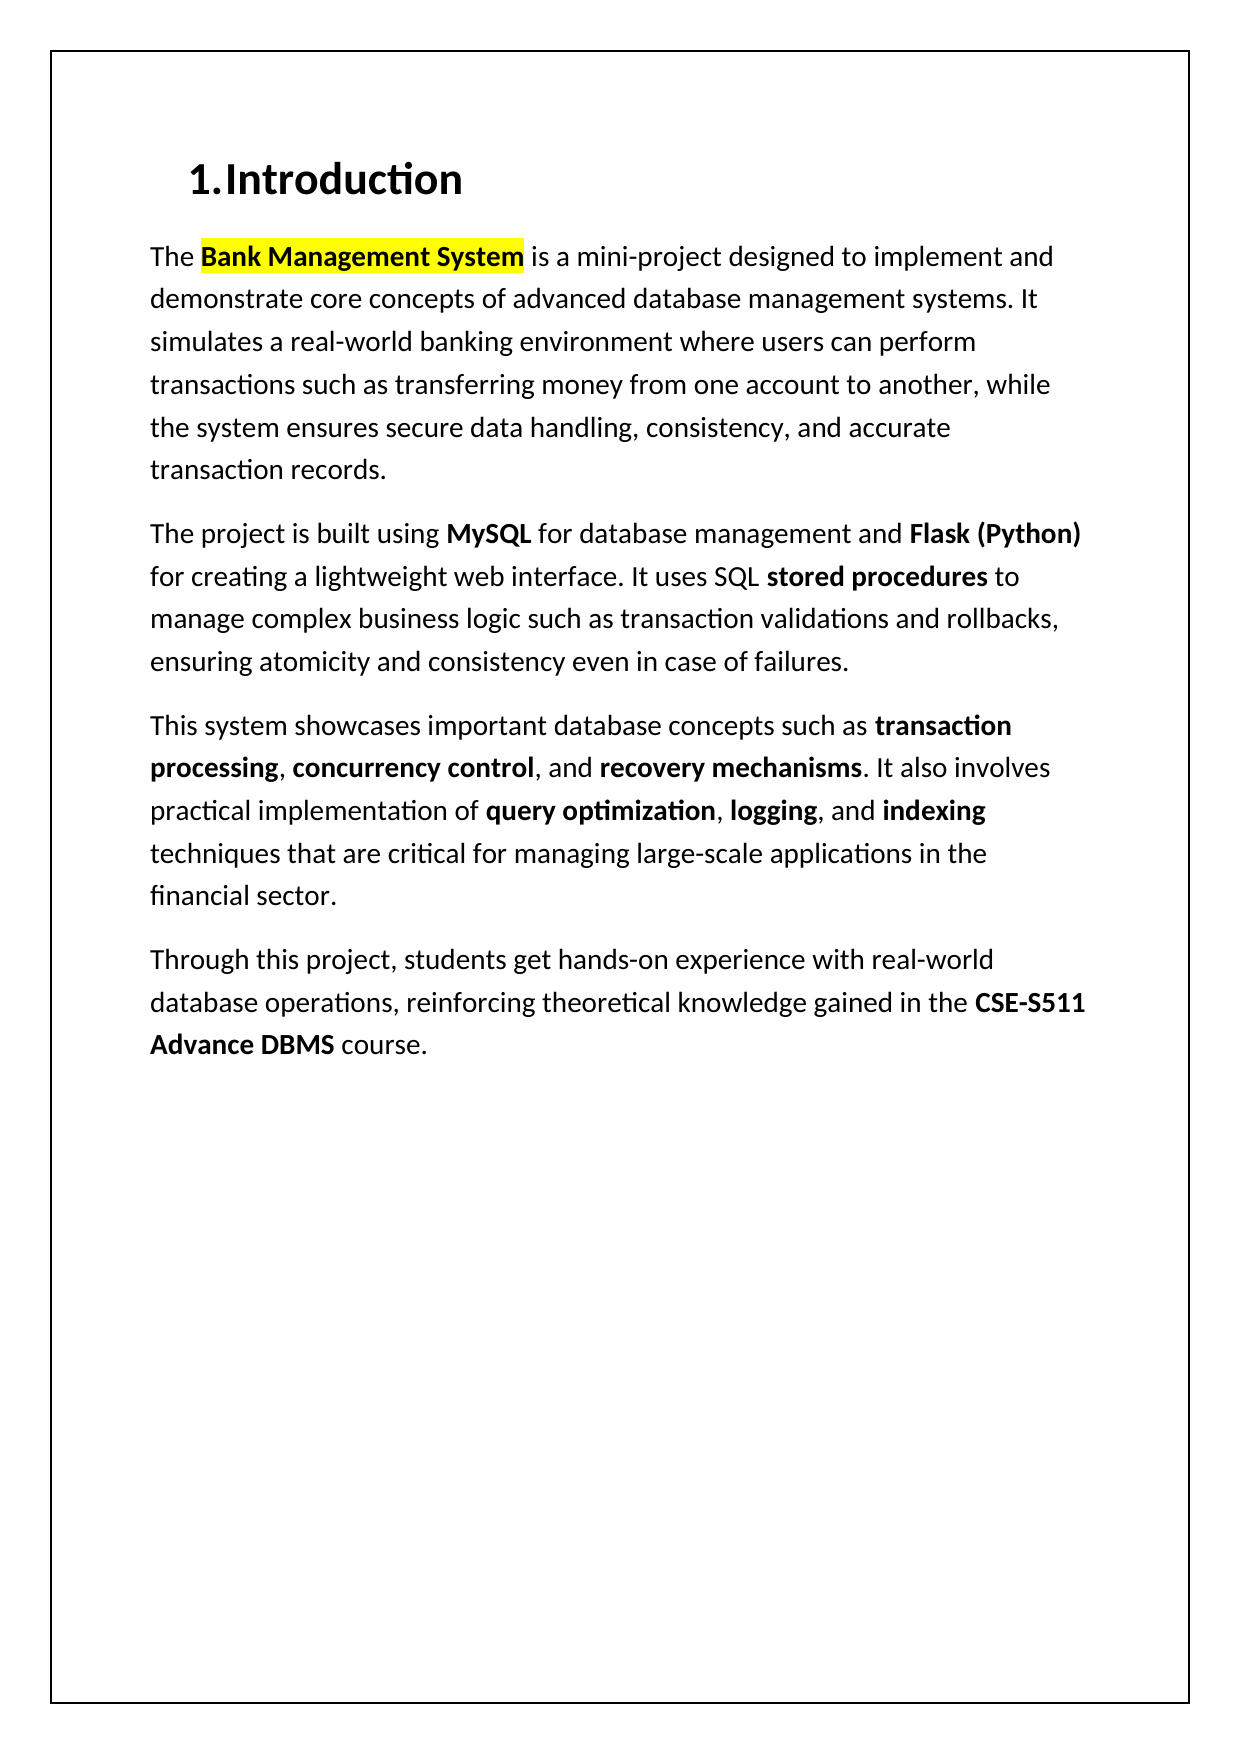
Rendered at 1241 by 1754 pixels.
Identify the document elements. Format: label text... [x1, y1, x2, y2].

text The project is built using MySQL for database management and Flask (Python) for creating a lightweight web interface. It uses SQL stored procedures to manage complex business logic such as transaction validations and rollbacks, ensuring atomicity and consistency even in case of failures. [150, 515, 1090, 679]
text Through this project, students get hands-on experience with real-world database operations, reinforcing theoretical knowledge gained in the CSE-S511 Advance DBMS course. [150, 941, 1090, 1062]
text This system showcases important database concepts such as transaction processing, concurrency control, and recovery mechanisms. It also involves practical implementation of query optimization, logging, and indexing techniques that are critical for managing large-scale applications in the financial sector. [150, 707, 1090, 913]
text The Bank Management System is a mini-project designed to implement and demonstrate core concepts of advanced database management systems. It simulates a real-world banking environment where users can perform transactions such as transferring money from one account to another, while the system ensures secure data handling, consistency, and accurate transaction records. [150, 238, 1090, 487]
list Introduction [187, 150, 1090, 206]
